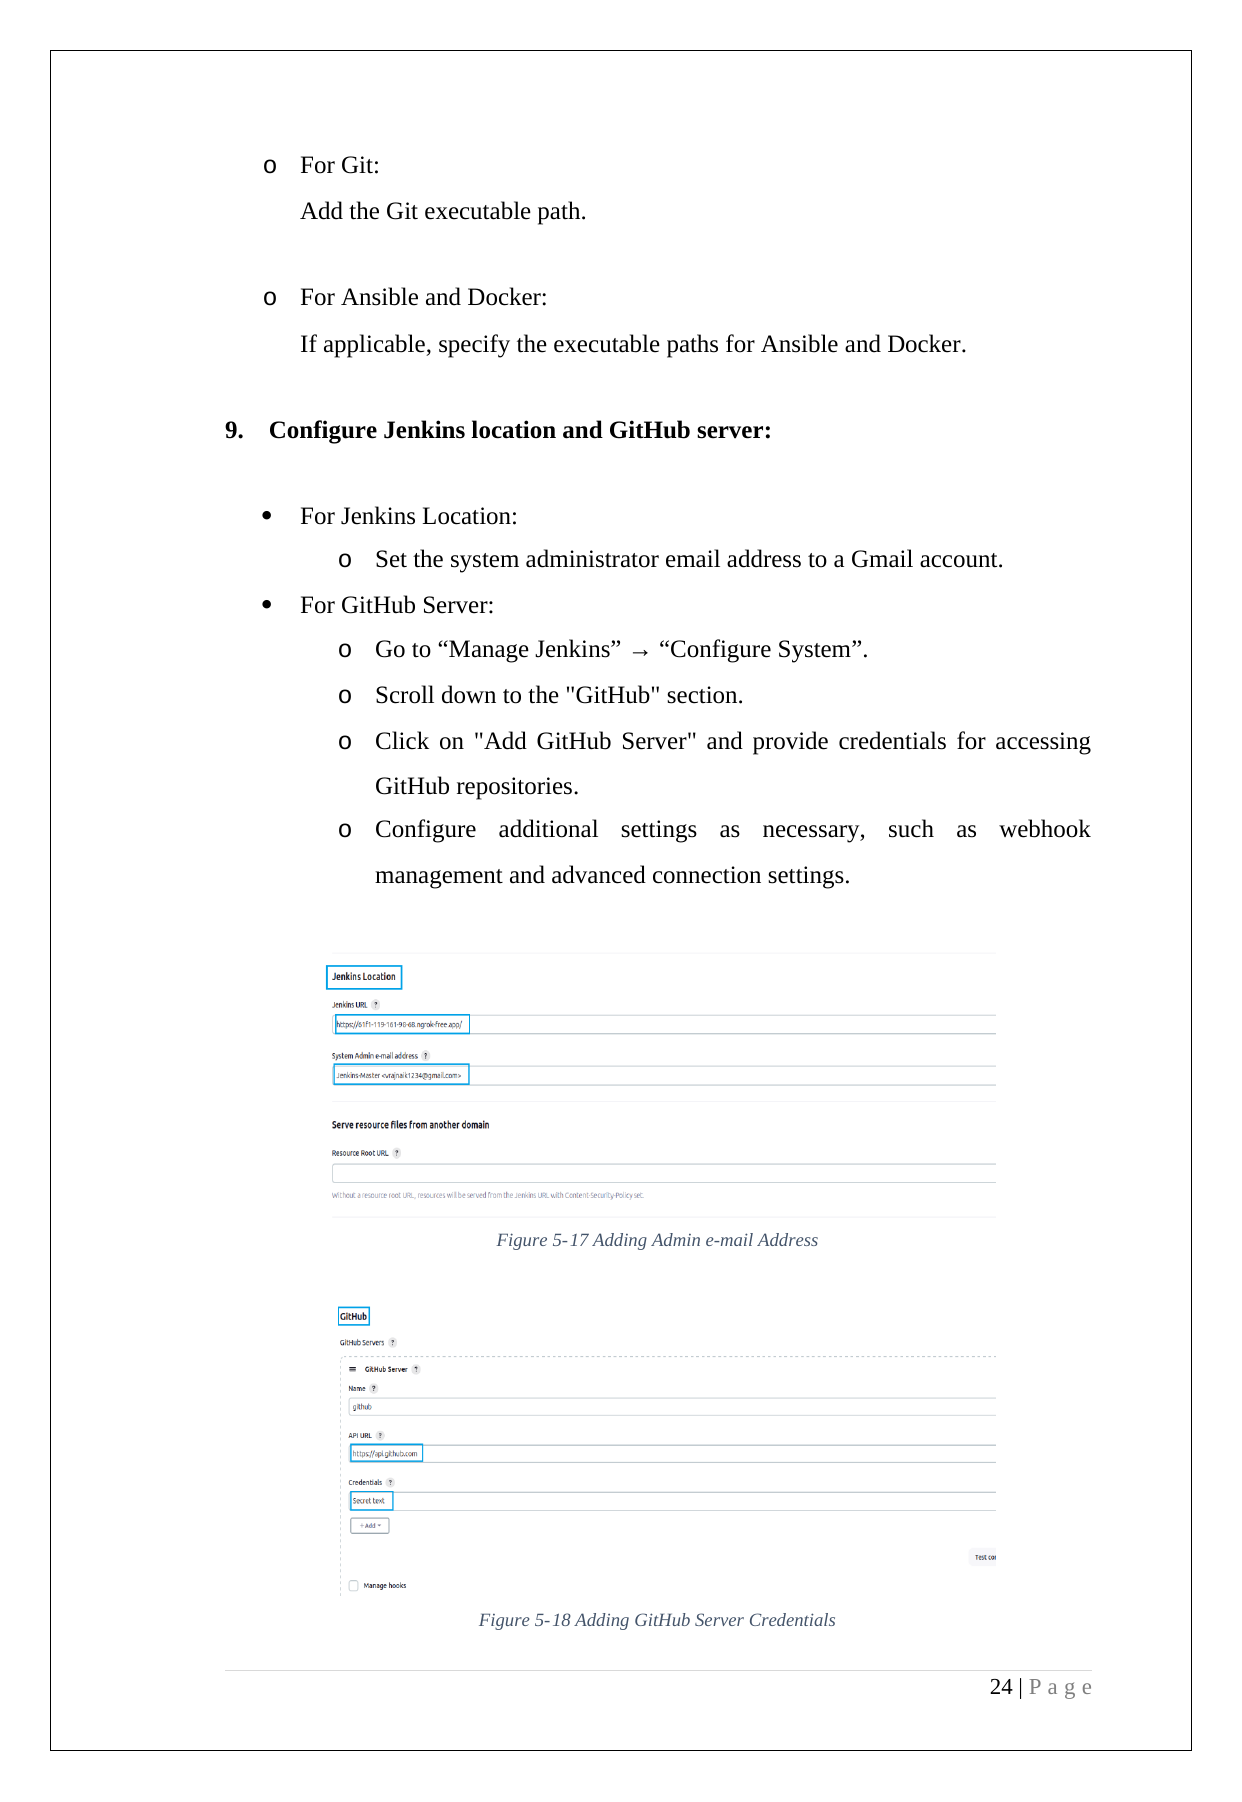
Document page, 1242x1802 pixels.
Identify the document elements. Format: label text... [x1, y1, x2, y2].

list Go to “Manage Jenkins” → “Configure System”. [337, 634, 1092, 664]
list Configure Jenkins location and GitHub server: [225, 415, 1092, 444]
list For Ansible and Docker: [262, 282, 1092, 313]
list Add the Git executable path. [300, 196, 1092, 225]
list For GitHub Server: [262, 591, 1092, 619]
list For Git: [262, 150, 1092, 181]
list If applicable, specify the executable paths for Ansible and Docker. [300, 329, 1092, 357]
list Configure additional settings as necessary, such as webhook management and advanced connection settings. [337, 814, 1092, 888]
list Scroll down to the "GitHub" section. [337, 680, 1092, 711]
picture [320, 1300, 996, 1596]
list Set the system administrator email address to a Gmail account. [337, 544, 1092, 575]
list For Jenkins Location: [262, 501, 1092, 530]
picture [321, 946, 996, 1230]
list Click on "Add GitHub Server" and provide credentials for accessing GitHub repositories. [337, 726, 1092, 800]
